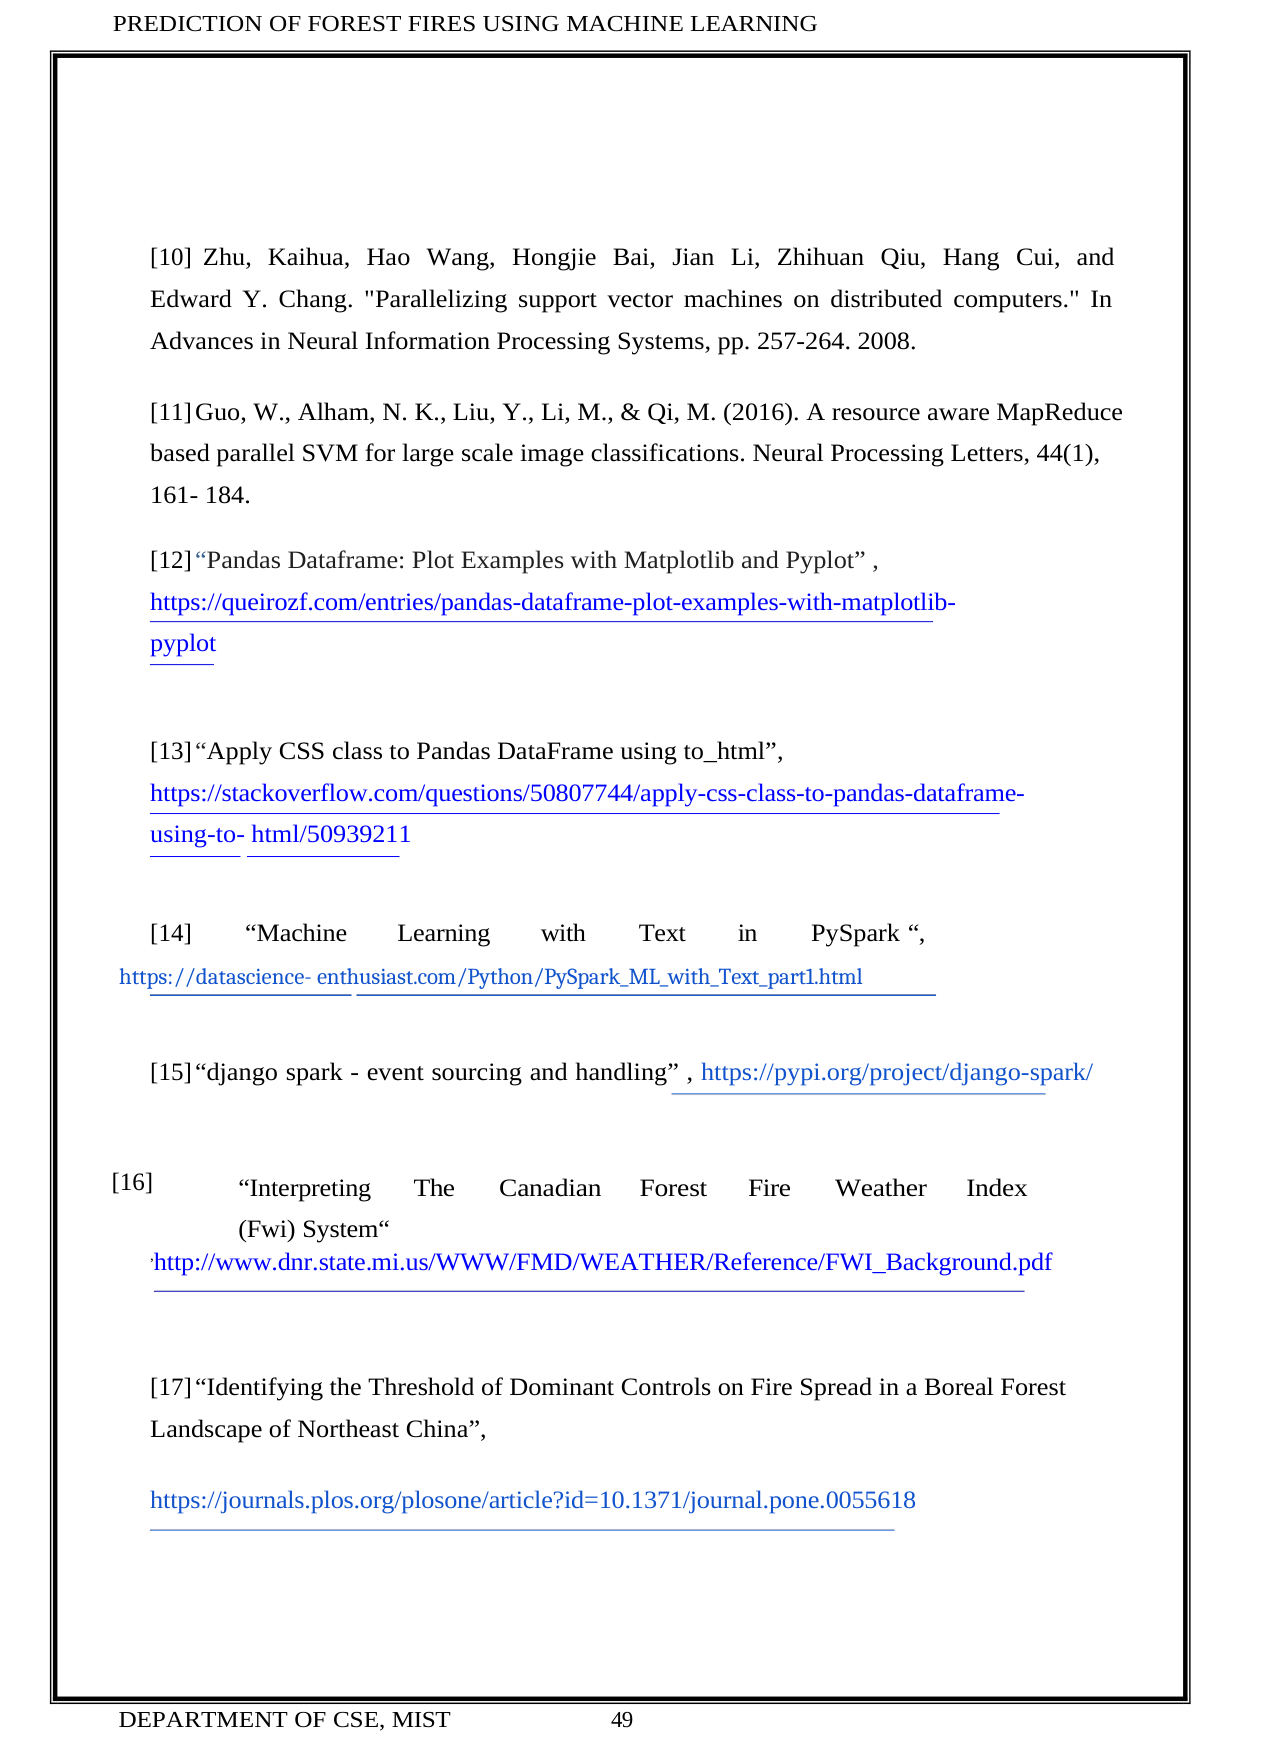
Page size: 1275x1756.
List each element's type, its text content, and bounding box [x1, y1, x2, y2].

list Zhu, Kaihua, Hao Wang, Hongjie Bai, Jian Li, Zhihuan Qiu, Hang Cui, and Edward Y. Chang. "Parallelizing support vector machines on distributed computers." In Advances in Neural Information Processing Systems, pp. 257-264. 2008. [150, 242, 1114, 354]
list “Identifying the Threshold of Dominant Controls on Fire Spread in a Boreal Forest Landscape of Northeast China”, [150, 1372, 1086, 1443]
list “Machine Learning with Text in PySpark “, [150, 918, 1237, 947]
list “django spark - event sourcing and handling” , https://pypi.org/project/django-spark/ [150, 1057, 1237, 1086]
list “Apply CSS class to Pandas DataFrame using to_html”, https://stackoverflow.com/questions/50807744/apply-css-class-to-pandas-dataframe- using-to- html/50939211 [150, 736, 1044, 848]
text https://datascience- enthusiast.com/Python/PySpark_ML_with_Text_part1.html [119, 964, 1237, 990]
list “Pandas Dataframe: Plot Examples with Matplotlib and Pyplot” , https://queirozf.com/entries/pandas-dataframe-plot-examples-with-matplotlib- pyplot [150, 545, 983, 657]
list Guo, W., Alham, N. K., Liu, Y., Li, M., & Qi, M. (2016). A resource aware MapReduce based parallel SVM for large scale image classifications. Neural Processing Letters, 44(1), 161- 184. [150, 397, 1141, 509]
text ,http://www.dnr.state.mi.us/WWW/FMD/WEATHER/Reference/FWI_Background.pdf [150, 1247, 1237, 1275]
text “Interpreting (Fwi) System“ [238, 1173, 391, 1243]
text The Canadian Forest Fire Weather Index [413, 1173, 1237, 1201]
picture [39, 39, 1201, 1715]
text https://journals.plos.org/plosone/article?id=10.1371/journal.pone.0055618 [150, 1485, 1237, 1514]
